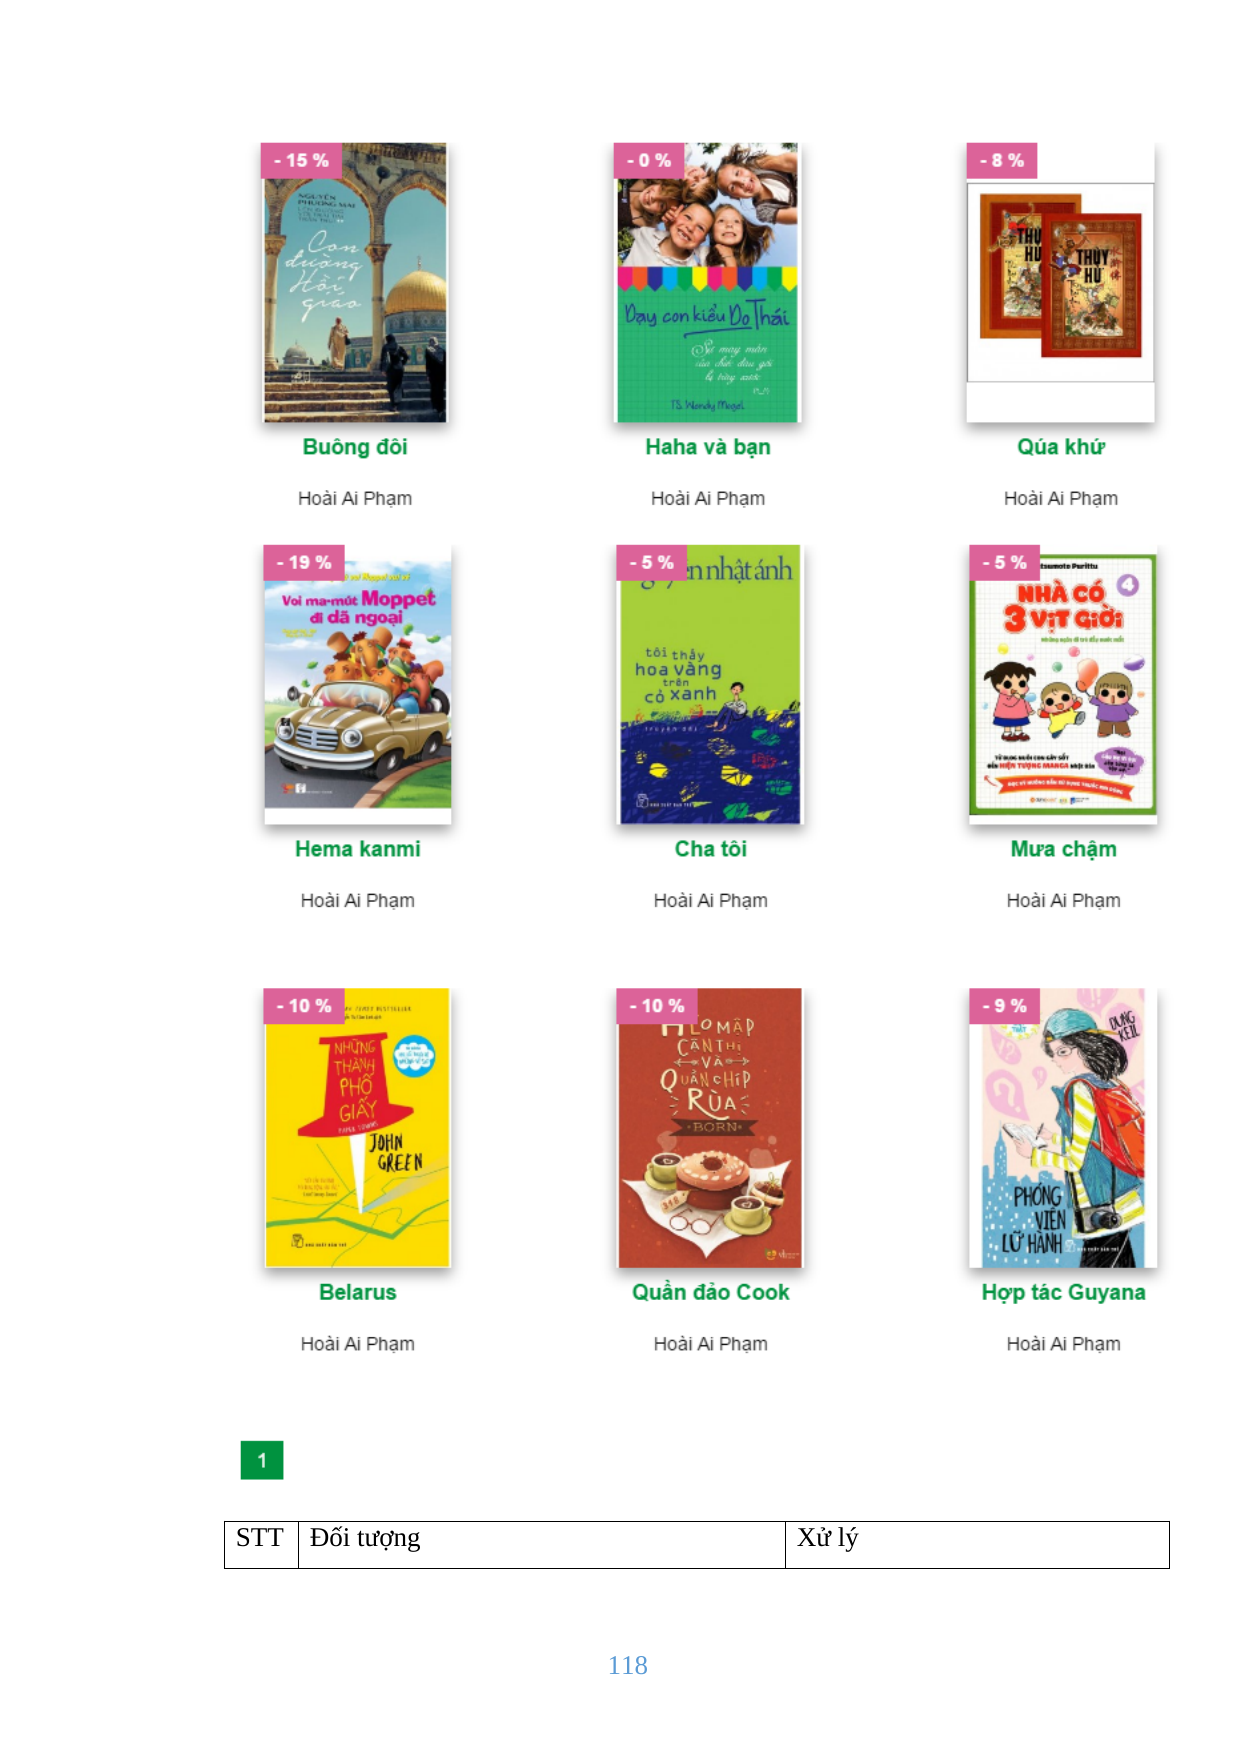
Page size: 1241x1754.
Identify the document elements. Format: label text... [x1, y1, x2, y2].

table_header Xử lý [786, 1522, 1169, 1568]
table_header STT [225, 1522, 298, 1568]
picture [193, 103, 1212, 1505]
table_header Đối tượng [299, 1522, 785, 1568]
